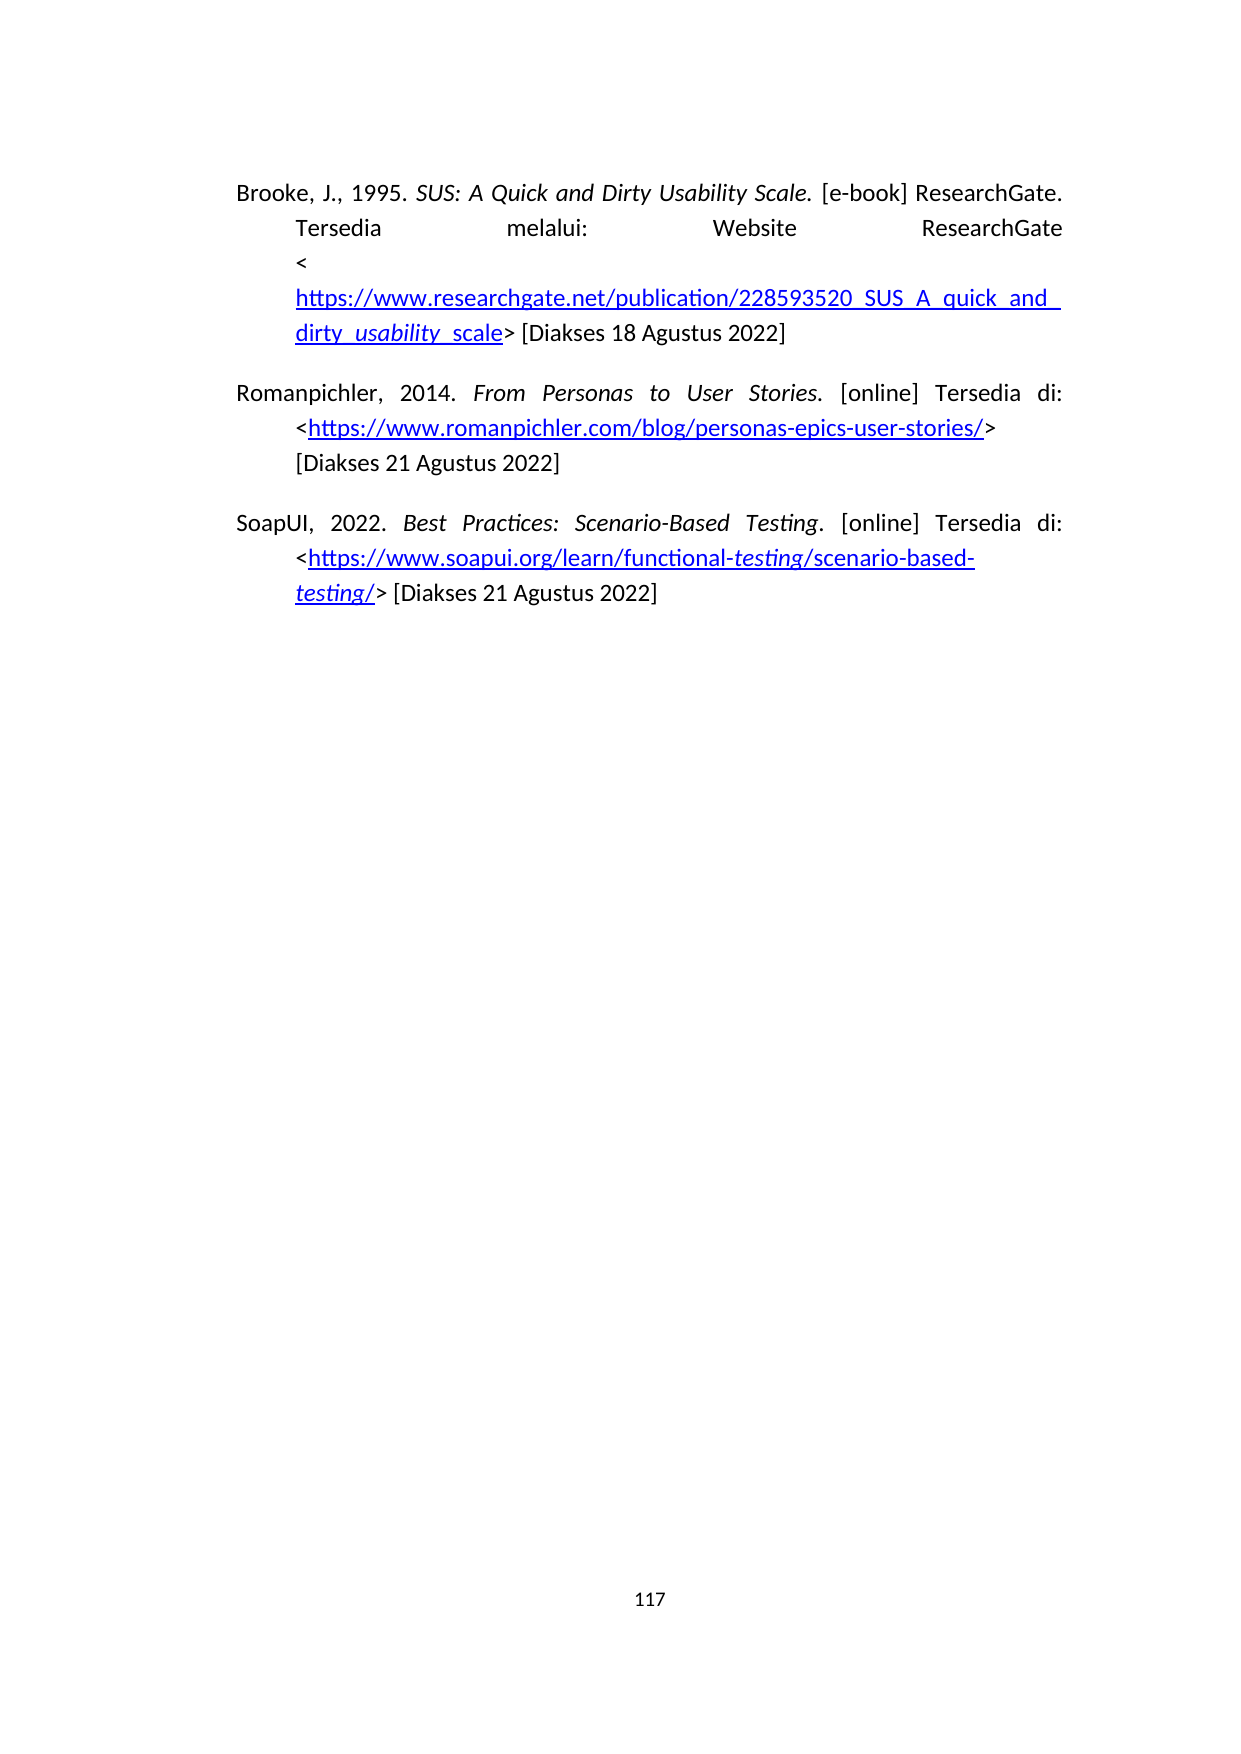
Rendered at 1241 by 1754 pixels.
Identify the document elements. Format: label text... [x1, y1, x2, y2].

text Romanpichler, 2014. From Personas to User Stories. [online] Tersedia di: <https://www.romanpichler.com/blog/personas-epics-user-stories/> [Diakses 21 Agustus 2022] [236, 377, 1063, 478]
text SoapUI, 2022. Best Practices: Scenario-Based Testing. [online] Tersedia di: <https://www.soapui.org/learn/functional-testing/scenario-based-testing/> [Diakses 21 Agustus 2022] [236, 507, 1063, 608]
text Brooke, J., 1995. SUS: A Quick and Dirty Usability Scale. [e-book] ResearchGate. Tersedia melalui: Website ResearchGate <https://www.researchgate.net/publication/228593520_SUS_A_quick_and_dirty_usability_scale> [Diakses 18 Agustus 2022] [236, 177, 1063, 348]
